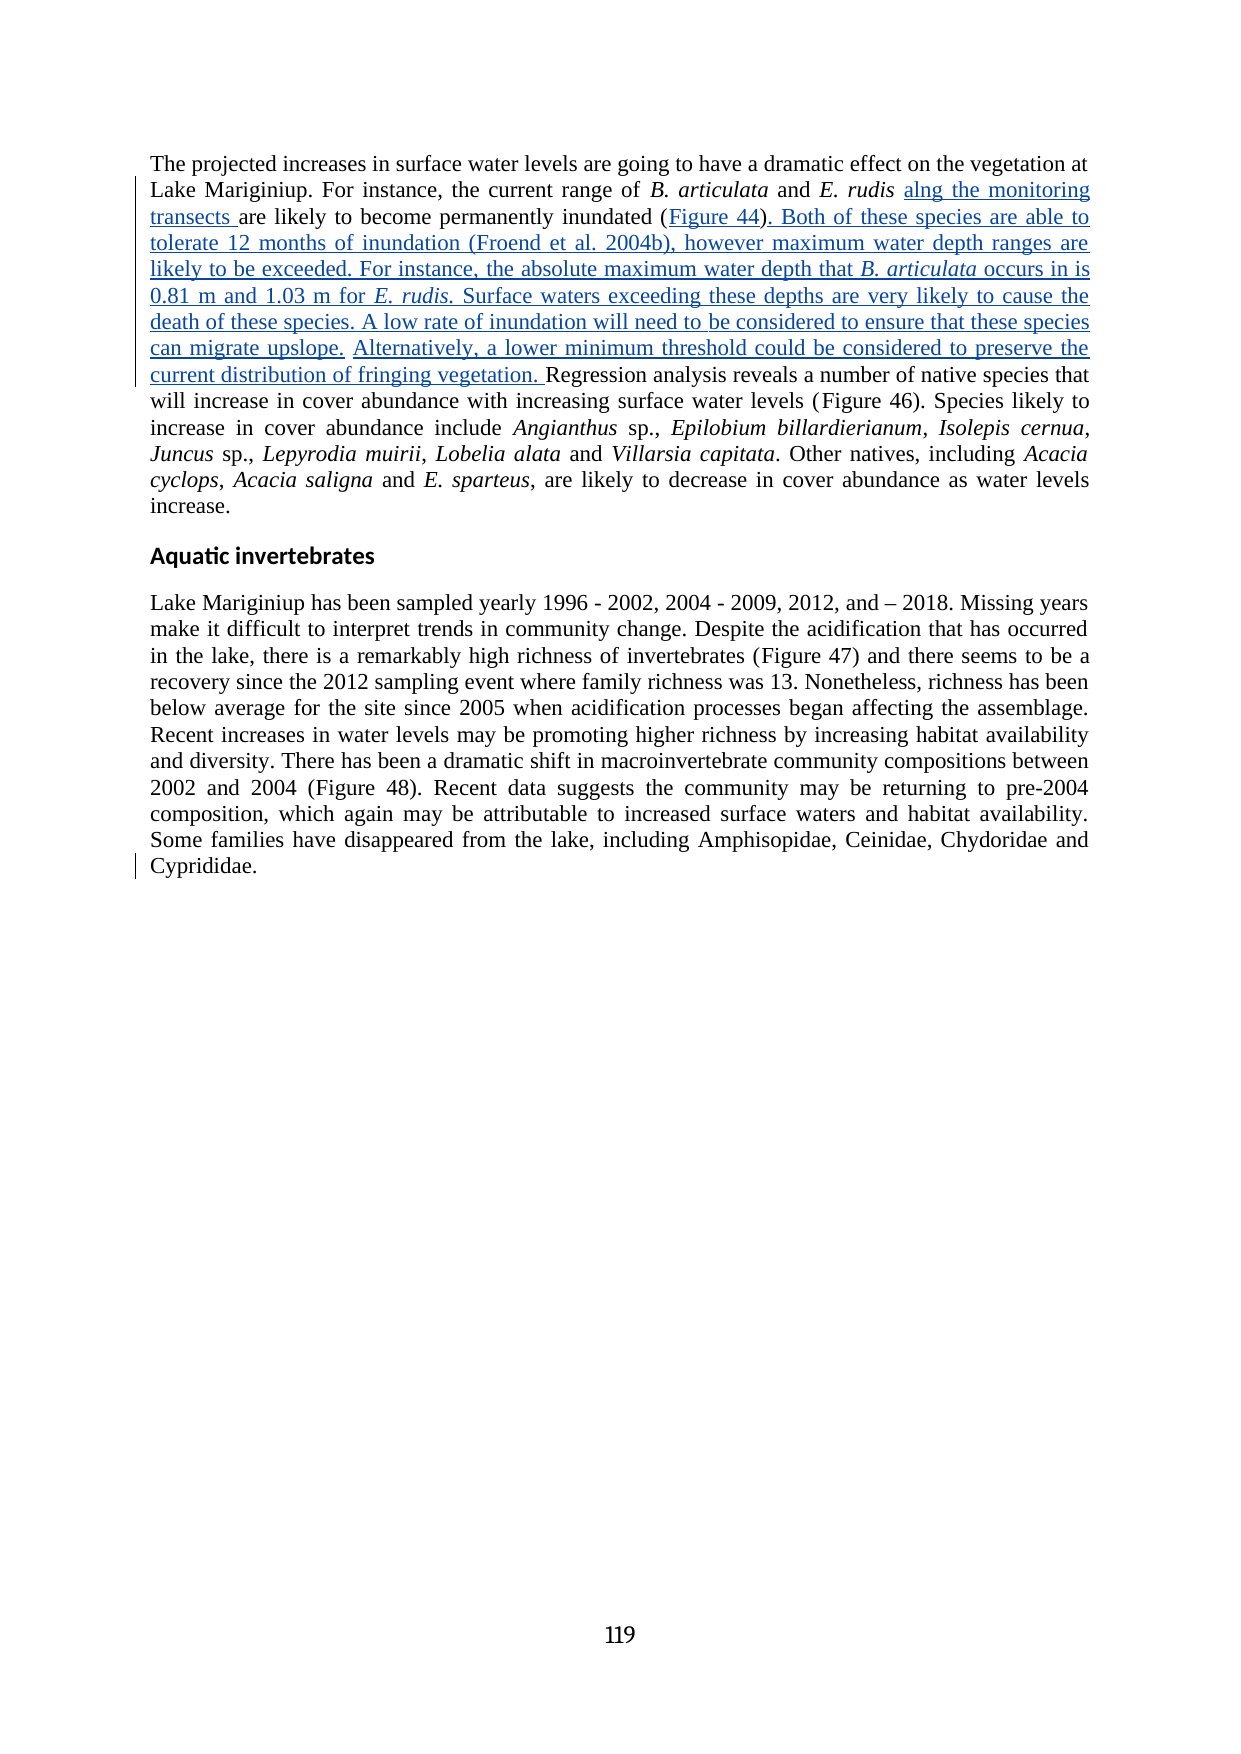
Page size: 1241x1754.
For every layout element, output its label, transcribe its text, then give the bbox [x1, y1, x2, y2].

subtitle Aquatic invertebrates [150, 540, 1090, 570]
text Lake Mariginiup has been sampled yearly 1996 - 2002, 2004 - 2009, 2012, and – 2018. Missing years make it difficult to interpret trends in community change. Despite the acidification that has occurred in the lake, there is a remarkably high richness of invertebrates (Figure 47) and there seems to be a recovery since the 2012 sampling event where family richness was 13. Nonetheless, richness has been below average for the site since 2005 when acidification processes began affecting the assemblage. Recent increases in water levels may be promoting higher richness by increasing habitat availability and diversity. There has been a dramatic shift in macroinvertebrate community compositions between 2002 and 2004 (Figure 48). Recent data suggests the community may be returning to pre-2004 composition, which again may be attributable to increased surface waters and habitat availability. Some families have disappeared from the lake, including Amphisopidae, Ceinidae, Chydoridae and Cyprididae. [150, 589, 1090, 879]
text The projected increases in surface water levels are going to have a dramatic effect on the vegetation at Lake Mariginiup. For instance, the current range of B. articulata and E. rudis are likely to become permanently inundated (Figure 44) Regression analysis reveals a number of native species that will increase in cover abundance with increasing surface water levels (Figure 46). Species likely to increase in cover abundance include Angianthus sp., Epilobium billardierianum, Isolepis cernua, Juncus sp., Lepyrodia muirii, Lobelia alata and Villarsia capitata. Other natives, including Acacia cyclops, Acacia saligna and E. sparteus, are likely to decrease in cover abundance as water levels increase. [150, 332, 1090, 519]
text The projected increases in surface water levels are going to have a dramatic effect on the vegetation at Lake Mariginiup. For instance, the current range of B. articulata and E. rudis are likely to become permanently inundated (Figure 44) Regression analysis reveals a number of native species that will increase in cover abundance with increasing surface water levels (Figure 46). Species likely to increase in cover abundance include Angianthus sp., Epilobium billardierianum, Isolepis cernua, Juncus sp., Lepyrodia muirii, Lobelia alata and Villarsia capitata. Other natives, including Acacia cyclops, Acacia saligna and E. sparteus, are likely to decrease in cover abundance as water levels increase. [150, 150, 1090, 252]
